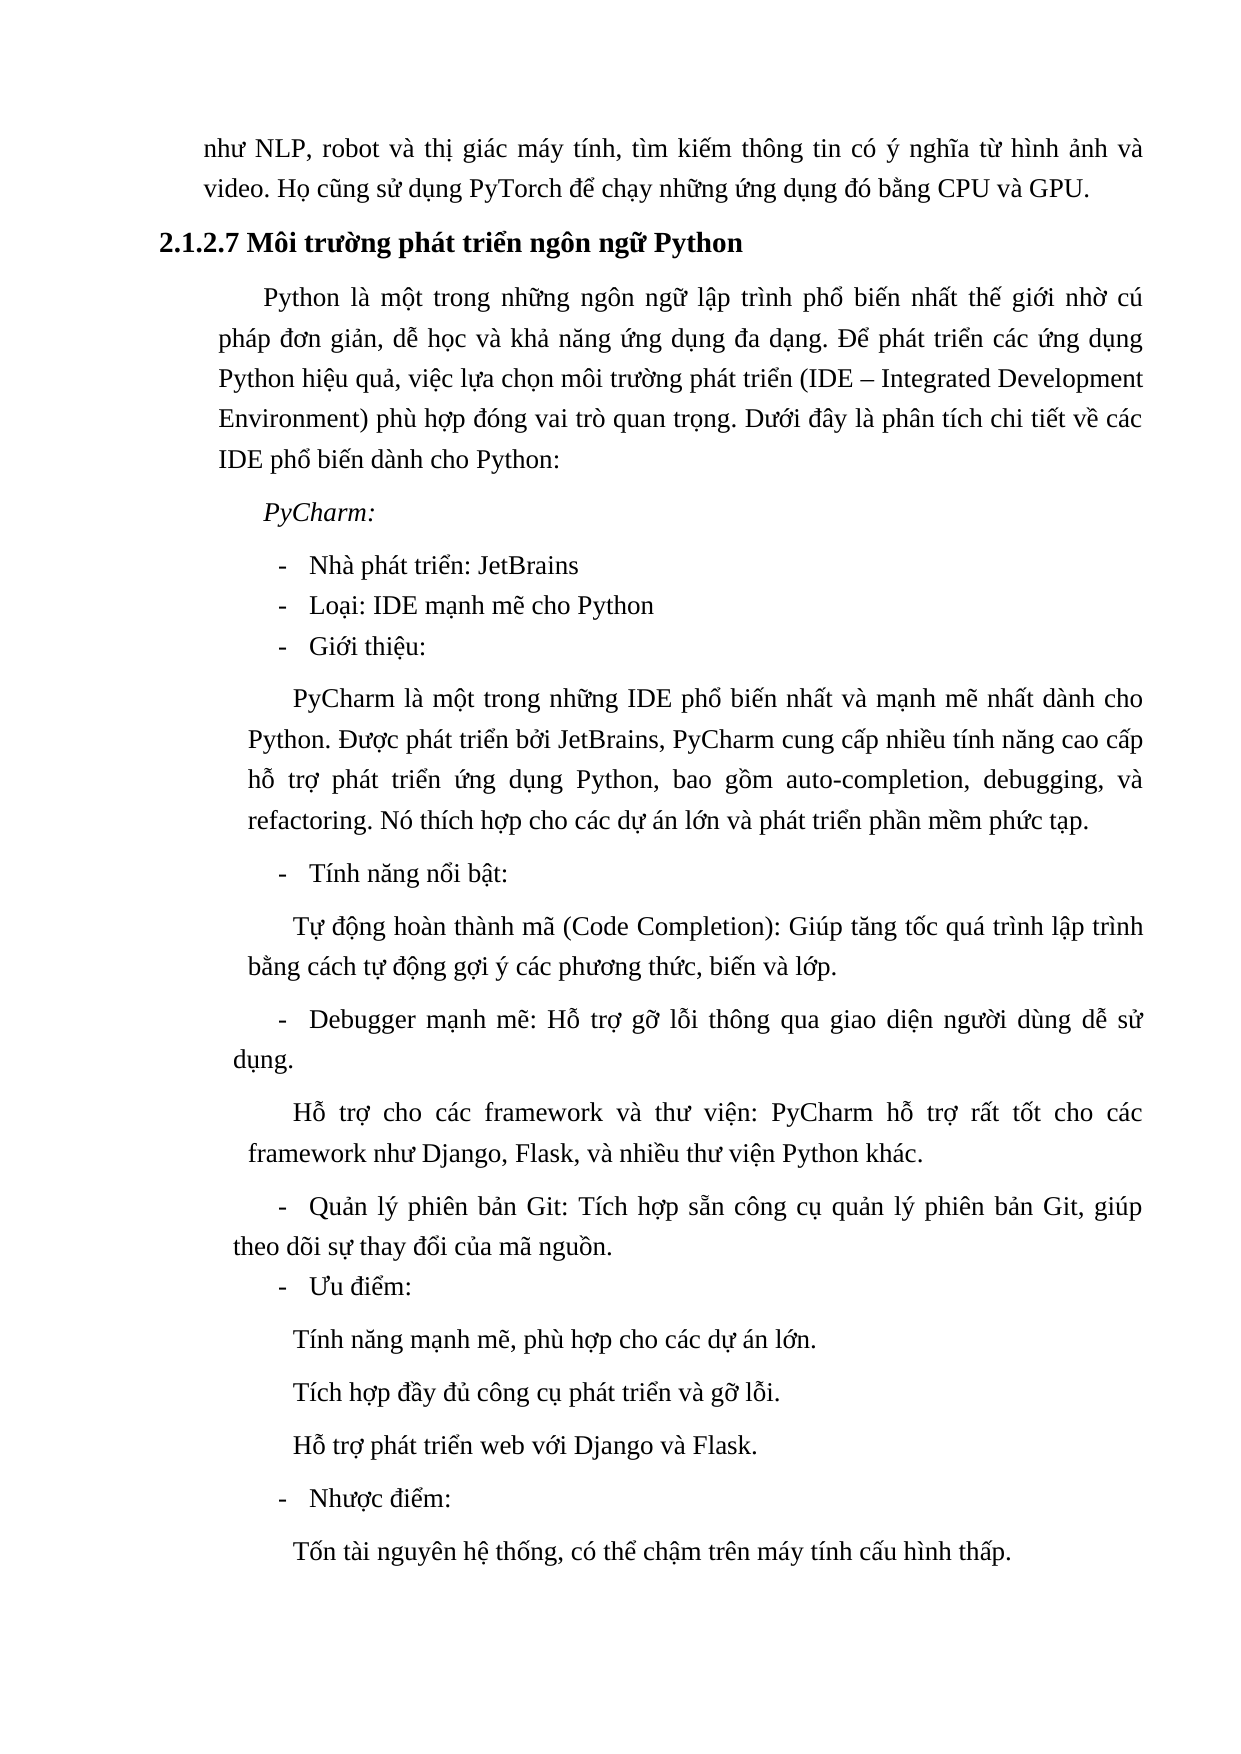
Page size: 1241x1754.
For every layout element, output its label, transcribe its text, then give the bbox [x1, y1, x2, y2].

text Hỗ trợ cho các framework và thư viện: PyCharm hỗ trợ rất tốt cho các framework như Django, Flask, và nhiều thư viện Python khác. [248, 1096, 1144, 1168]
list Loại: IDE mạnh mẽ cho Python [233, 589, 1144, 620]
list Tính năng nổi bật: [233, 857, 1144, 888]
text Tính năng mạnh mẽ, phù hợp cho các dự án lớn. [248, 1323, 1144, 1354]
text Tích hợp đầy đủ công cụ phát triển và gỡ lỗi. [248, 1376, 1144, 1407]
text Tốn tài nguyên hệ thống, có thể chậm trên máy tính cấu hình thấp. [248, 1535, 1144, 1566]
list Nhà phát triển: JetBrains [233, 549, 1144, 580]
text PyCharm là một trong những IDE phổ biến nhất và mạnh mẽ nhất dành cho Python. Được phát triển bởi JetBrains, PyCharm cung cấp nhiều tính năng cao cấp hỗ trợ phát triển ứng dụng Python, bao gồm auto-completion, debugging, và refactoring. Nó thích hợp cho các dự án lớn và phát triển phần mềm phức tạp. [248, 683, 1144, 835]
text Hỗ trợ phát triển web với Django và Flask. [248, 1429, 1144, 1460]
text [203, 132, 1144, 203]
text Python là một trong những ngôn ngữ lập trình phổ biến nhất thế giới nhờ cú pháp đơn giản, dễ học và khả năng ứng dụng đa dạng. Để phát triển các ứng dụng Python hiệu quả, việc lựa chọn môi trường phát triển (IDE – Integrated Development Environment) phù hợp đóng vai trò quan trọng. Dưới đây là phân tích chi tiết về các IDE phổ biến dành cho Python: [218, 281, 1144, 474]
list Debugger mạnh mẽ: Hỗ trợ gỡ lỗi thông qua giao diện người dùng dễ sử dụng. [233, 1003, 1144, 1074]
text 2.1.2.7 Môi trường phát triển ngôn ngữ Python [159, 225, 1144, 259]
text PyCharm: [218, 496, 1144, 527]
list Giới thiệu: [233, 630, 1144, 661]
text Tự động hoàn thành mã (Code Completion): Giúp tăng tốc quá trình lập trình bằng cách tự động gợi ý các phương thức, biến và lớp. [248, 910, 1144, 981]
list Nhược điểm: [233, 1482, 1144, 1513]
list Quản lý phiên bản Git: Tích hợp sẵn công cụ quản lý phiên bản Git, giúp theo dõi sự thay đổi của mã nguồn. [233, 1190, 1144, 1261]
list Ưu điểm: [233, 1271, 1144, 1302]
